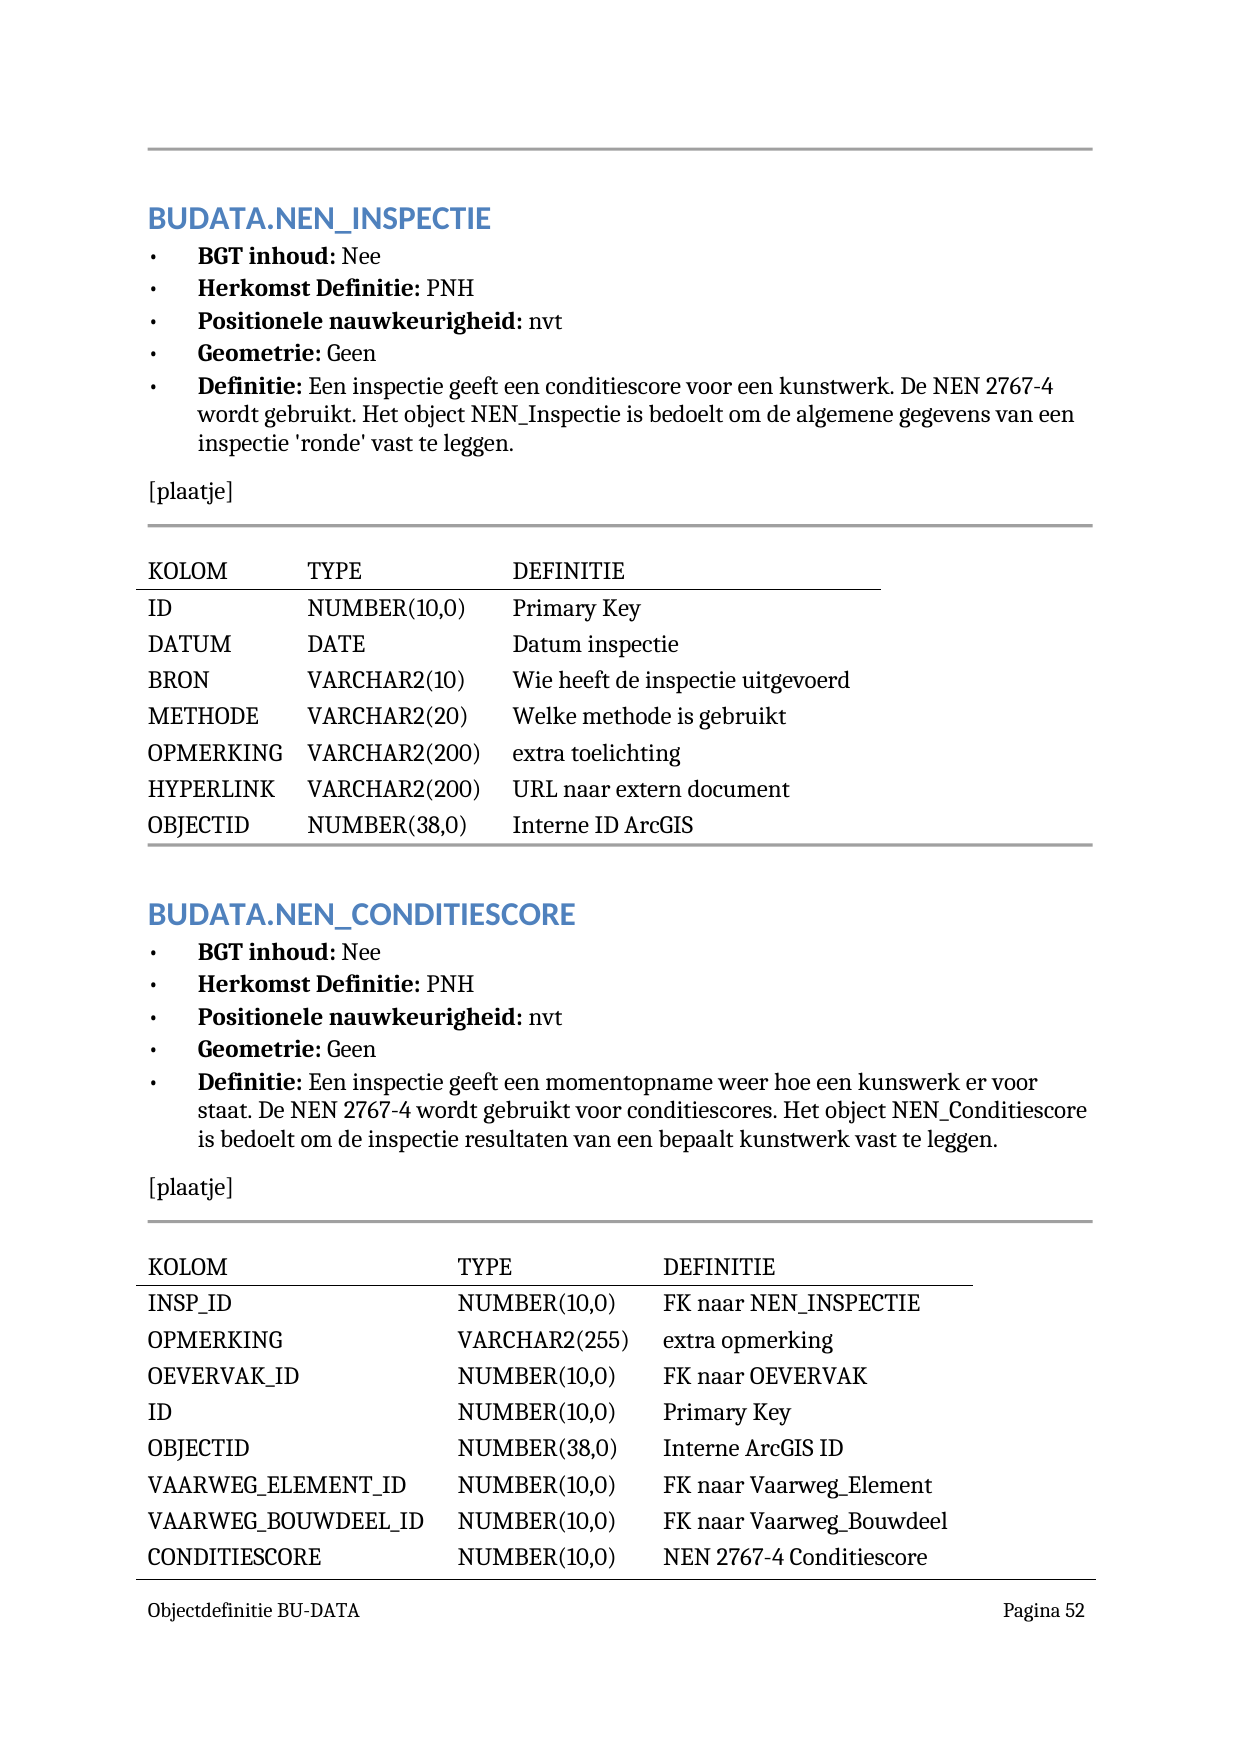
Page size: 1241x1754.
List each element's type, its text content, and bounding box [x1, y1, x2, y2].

list BGT inhoud: Nee [148, 242, 1093, 270]
list Geometrie: Geen [148, 1035, 1093, 1064]
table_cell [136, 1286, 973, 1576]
subtitle BUDATA.NEN_INSPECTIE [148, 197, 1093, 238]
list Definitie: Een inspectie geeft een momentopname weer hoe een kunswerk er voor staat. De NEN 2767-4 wordt gebruikt voor conditiescores. Het object NEN_Conditiescore is bedoelt om de inspectie resultaten van een bepaalt kunstwerk vast te leggen. [148, 1067, 1093, 1154]
list BGT inhoud: Nee [148, 937, 1093, 966]
list Herkomst Definitie: PNH [148, 970, 1093, 999]
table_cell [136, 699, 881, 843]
subtitle BUDATA.NEN_CONDITIESCORE [148, 893, 1093, 934]
list Herkomst Definitie: PNH [148, 274, 1093, 303]
text [plaatje] [148, 1172, 1093, 1201]
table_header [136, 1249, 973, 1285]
text [plaatje] [148, 477, 1093, 505]
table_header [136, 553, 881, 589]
list Positionele nauwkeurigheid: nvt [148, 1002, 1093, 1031]
list Geometrie: Geen [148, 339, 1093, 368]
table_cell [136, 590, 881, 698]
list Definitie: Een inspectie geeft een conditiescore voor een kunstwerk. De NEN 2767-4 wordt gebruikt. Het object NEN_Inspectie is bedoelt om de algemene gegevens van een inspectie 'ronde' vast te leggen. [148, 372, 1093, 458]
list Positionele nauwkeurigheid: nvt [148, 307, 1093, 335]
